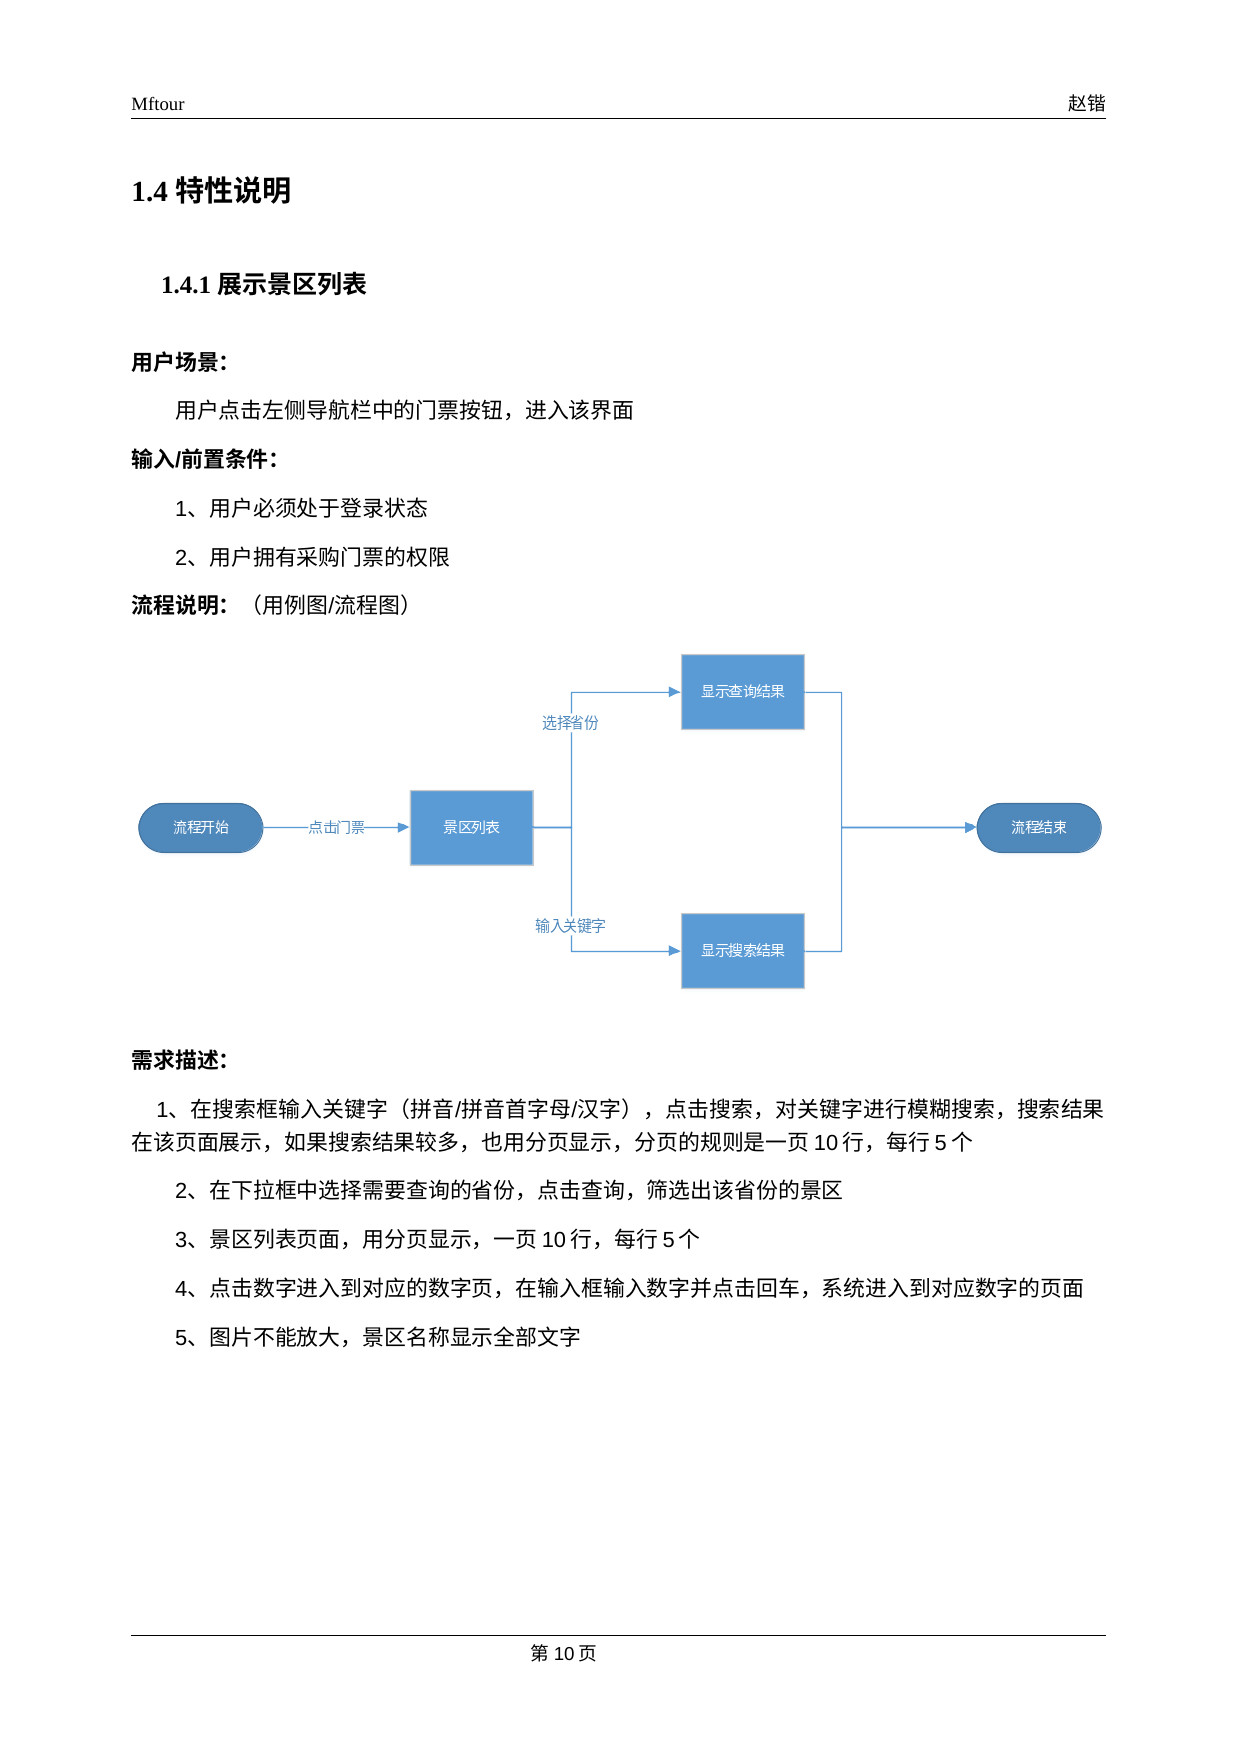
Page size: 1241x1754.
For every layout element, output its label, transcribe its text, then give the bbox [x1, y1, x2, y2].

text 3、景区列表页面，用分页显示，一页10行，每行5个 [131, 1222, 1106, 1254]
subtitle 特性说明 [131, 156, 1106, 221]
text 需求描述： [131, 1043, 1106, 1075]
text 5、图片不能放大，景区名称显示全部文字 [131, 1319, 1106, 1352]
text 输入/前置条件： [131, 442, 1106, 474]
text 1、用户必须处于登录状态 [131, 490, 1106, 523]
text 2、在下拉框中选择需要查询的省份，点击查询，筛选出该省份的景区 [131, 1173, 1106, 1205]
text 用户点击左侧导航栏中的门票按钮，进入该界面 [131, 393, 1106, 425]
subtitle 展示景区列表 [161, 250, 1106, 315]
text 用户场景： [131, 344, 1106, 377]
text 流程说明：（用例图/流程图） [131, 588, 1106, 620]
text 4、点击数字进入到对应的数字页，在输入框输入数字并点击回车，系统进入到对应数字的页面 [131, 1270, 1106, 1303]
text 2、用户拥有采购门票的权限 [131, 539, 1106, 572]
text 1、在搜索框输入关键字（拼音/拼音首字母/汉字），点击搜索，对关键字进行模糊搜索，搜索结果在该页面展示，如果搜索结果较多，也用分页显示，分页的规则是一页10行，每行5个 [131, 1092, 1106, 1157]
